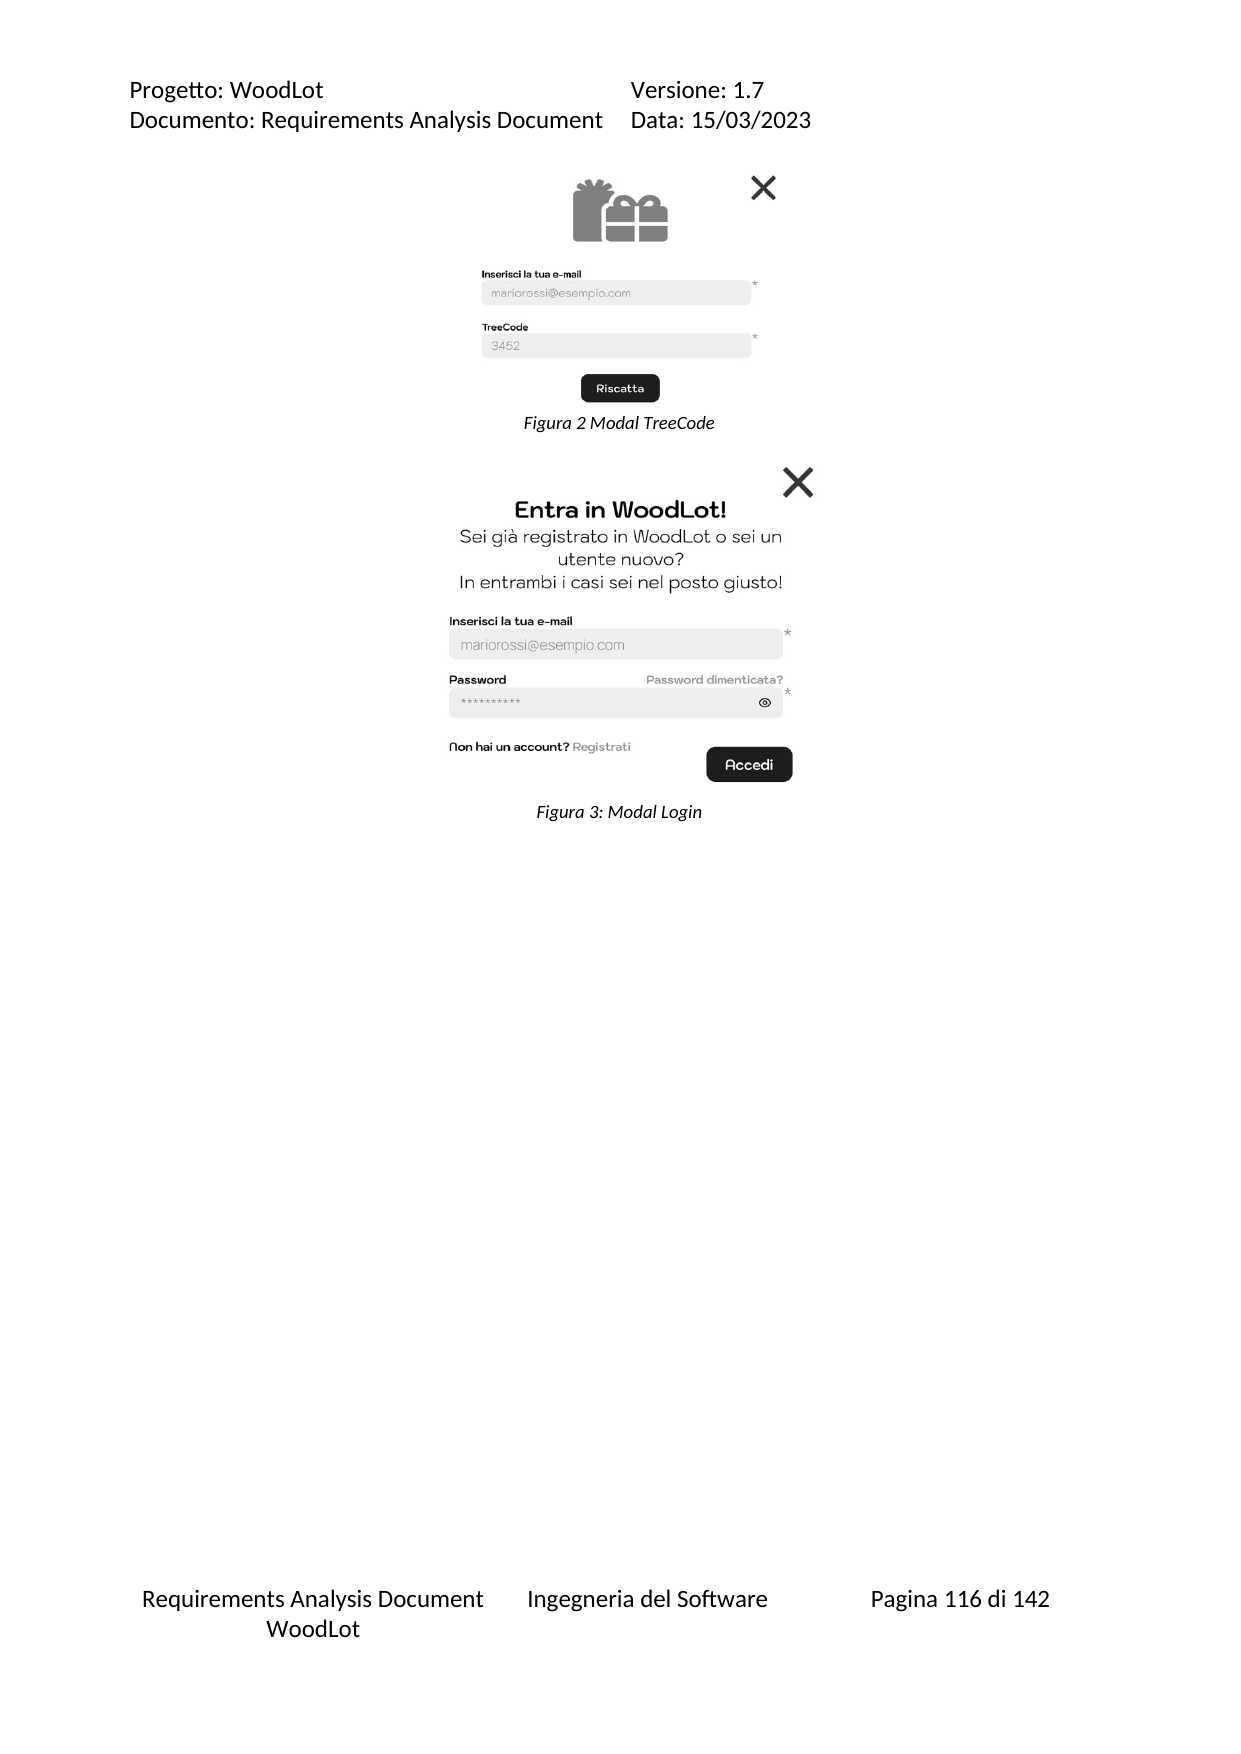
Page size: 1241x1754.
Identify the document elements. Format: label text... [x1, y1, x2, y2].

text Figura 2 Modal TreeCode [118, 411, 1122, 434]
picture [420, 454, 820, 801]
picture [458, 165, 782, 411]
text Figura 3: Modal Login [118, 800, 1122, 823]
